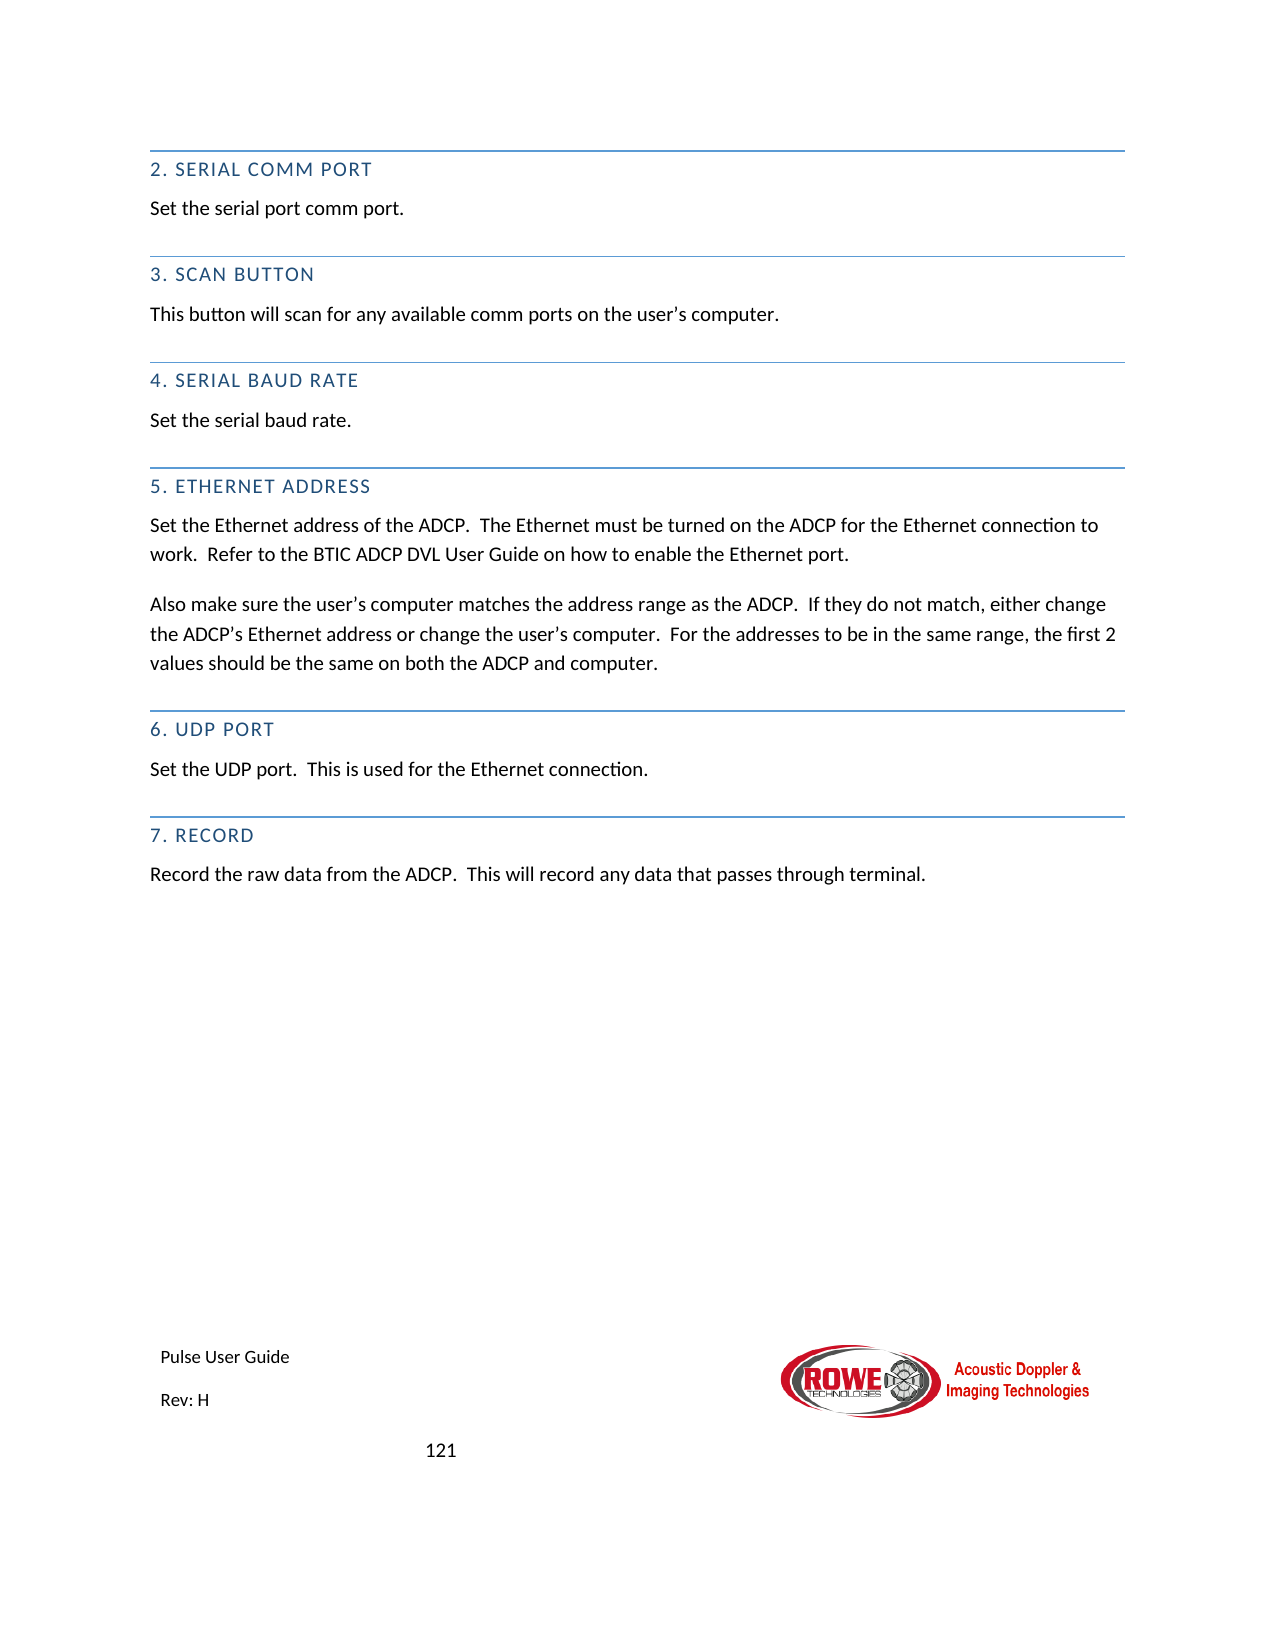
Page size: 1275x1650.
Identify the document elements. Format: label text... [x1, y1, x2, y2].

subtitle 3. Scan Button [150, 257, 1125, 287]
text Record the raw data from the ADCP. This will record any data that passes through terminal. [150, 861, 1125, 887]
picture [780, 1344, 1125, 1425]
subtitle 4. Serial Baud Rate [150, 363, 1125, 393]
text This button will scan for any available comm ports on the user’s computer. [150, 301, 1125, 326]
text Set the UDP port. This is used for the Ethernet connection. [150, 756, 1125, 781]
subtitle 2. Serial Comm Port [150, 152, 1125, 181]
subtitle 7. Record [150, 818, 1125, 847]
subtitle 6. UDP Port [150, 712, 1125, 742]
text Set the Ethernet address of the ADCP. The Ethernet must be turned on the ADCP for the Ethernet connection to work. Refer to the BTIC ADCP DVL User Guide on how to enable the Ethernet port. [150, 512, 1125, 567]
text Set the serial port comm port. [150, 195, 1125, 221]
subtitle 5. Ethernet Address [150, 469, 1125, 498]
text Also make sure the user’s computer matches the address range as the ADCP. If they do not match, either change the ADCP’s Ethernet address or change the user’s computer. For the addresses to be in the same range, the first 2 values should be the same on both the ADCP and computer. [150, 592, 1125, 675]
text Set the serial baud rate. [150, 407, 1125, 432]
